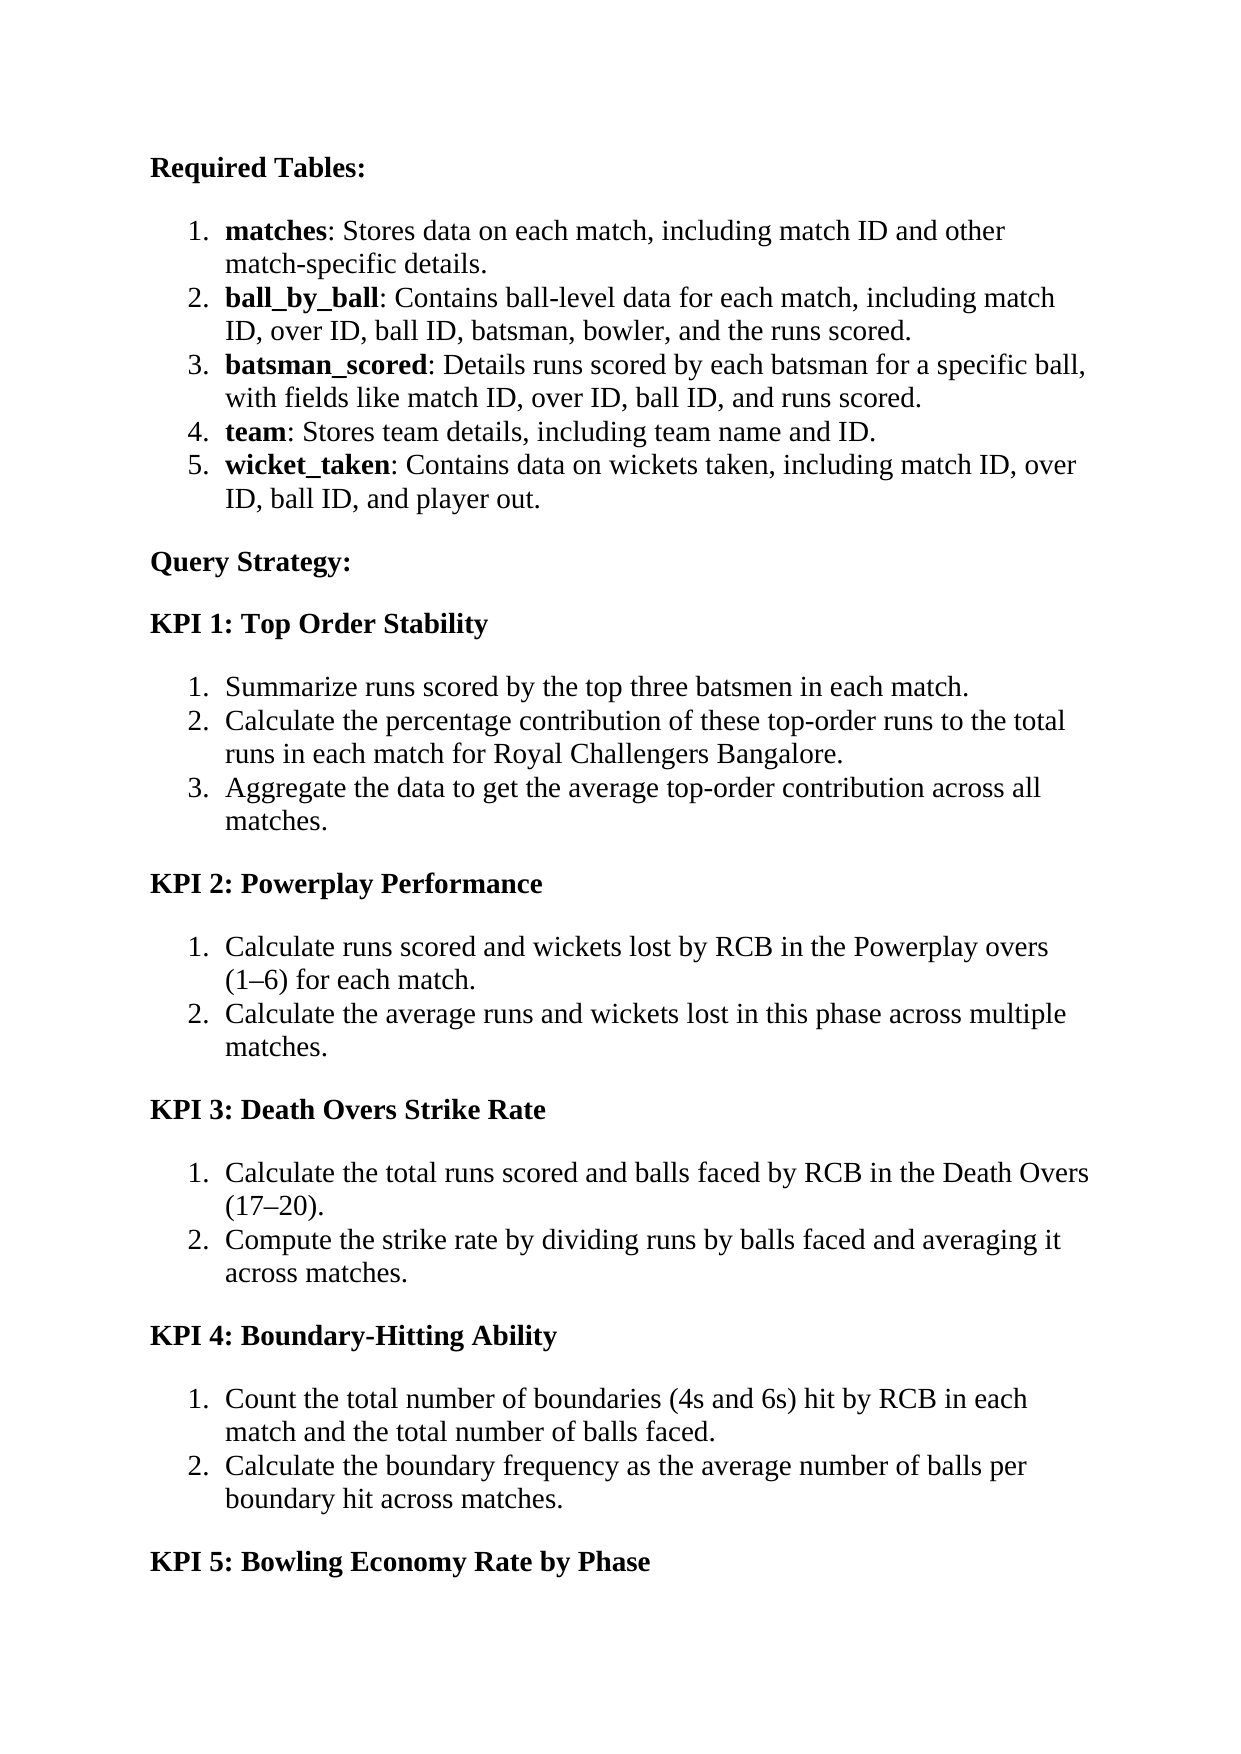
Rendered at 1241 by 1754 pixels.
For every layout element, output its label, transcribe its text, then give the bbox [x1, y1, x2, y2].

list Summarize runs scored by the top three batsmen in each match. [187, 669, 1090, 703]
list wicket_taken: Contains data on wickets taken, including match ID, over ID, ball ID, and player out. [187, 447, 1090, 514]
text KPI 5: Bowling Economy Rate by Phase [150, 1544, 1090, 1578]
text KPI 2: Powerplay Performance [150, 866, 1090, 899]
text KPI 1: Top Order Stability [150, 606, 1090, 640]
text Required Tables: [150, 150, 1090, 183]
list team: Stores team details, including team name and ID. [187, 414, 1090, 447]
list Calculate the total runs scored and balls faced by RCB in the Death Overs (17–20). [187, 1155, 1090, 1222]
text KPI 3: Death Overs Strike Rate [150, 1092, 1090, 1126]
list batsman_scored: Details runs scored by each batsman for a specific ball, with fields like match ID, over ID, ball ID, and runs scored. [187, 347, 1090, 414]
list Compute the strike rate by dividing runs by balls faced and averaging it across matches. [187, 1222, 1090, 1289]
list ball_by_ball: Contains ball-level data for each match, including match ID, over ID, ball ID, batsman, bowler, and the runs scored. [187, 280, 1090, 347]
list Calculate runs scored and wickets lost by RCB in the Powerplay overs (1–6) for each match. [187, 929, 1090, 996]
list Calculate the average runs and wickets lost in this phase across multiple matches. [187, 996, 1090, 1063]
text KPI 4: Boundary-Hitting Ability [150, 1318, 1090, 1352]
list matches: Stores data on each match, including match ID and other match-specific details. [187, 213, 1090, 280]
text Query Strategy: [150, 544, 1090, 577]
list Aggregate the data to get the average top-order contribution across all matches. [187, 770, 1090, 837]
list Calculate the boundary frequency as the average number of balls per boundary hit across matches. [187, 1448, 1090, 1515]
list Calculate the percentage contribution of these top-order runs to the total runs in each match for Royal Challengers Bangalore. [187, 703, 1090, 770]
list Count the total number of boundaries (4s and 6s) hit by RCB in each match and the total number of balls faced. [187, 1381, 1090, 1448]
